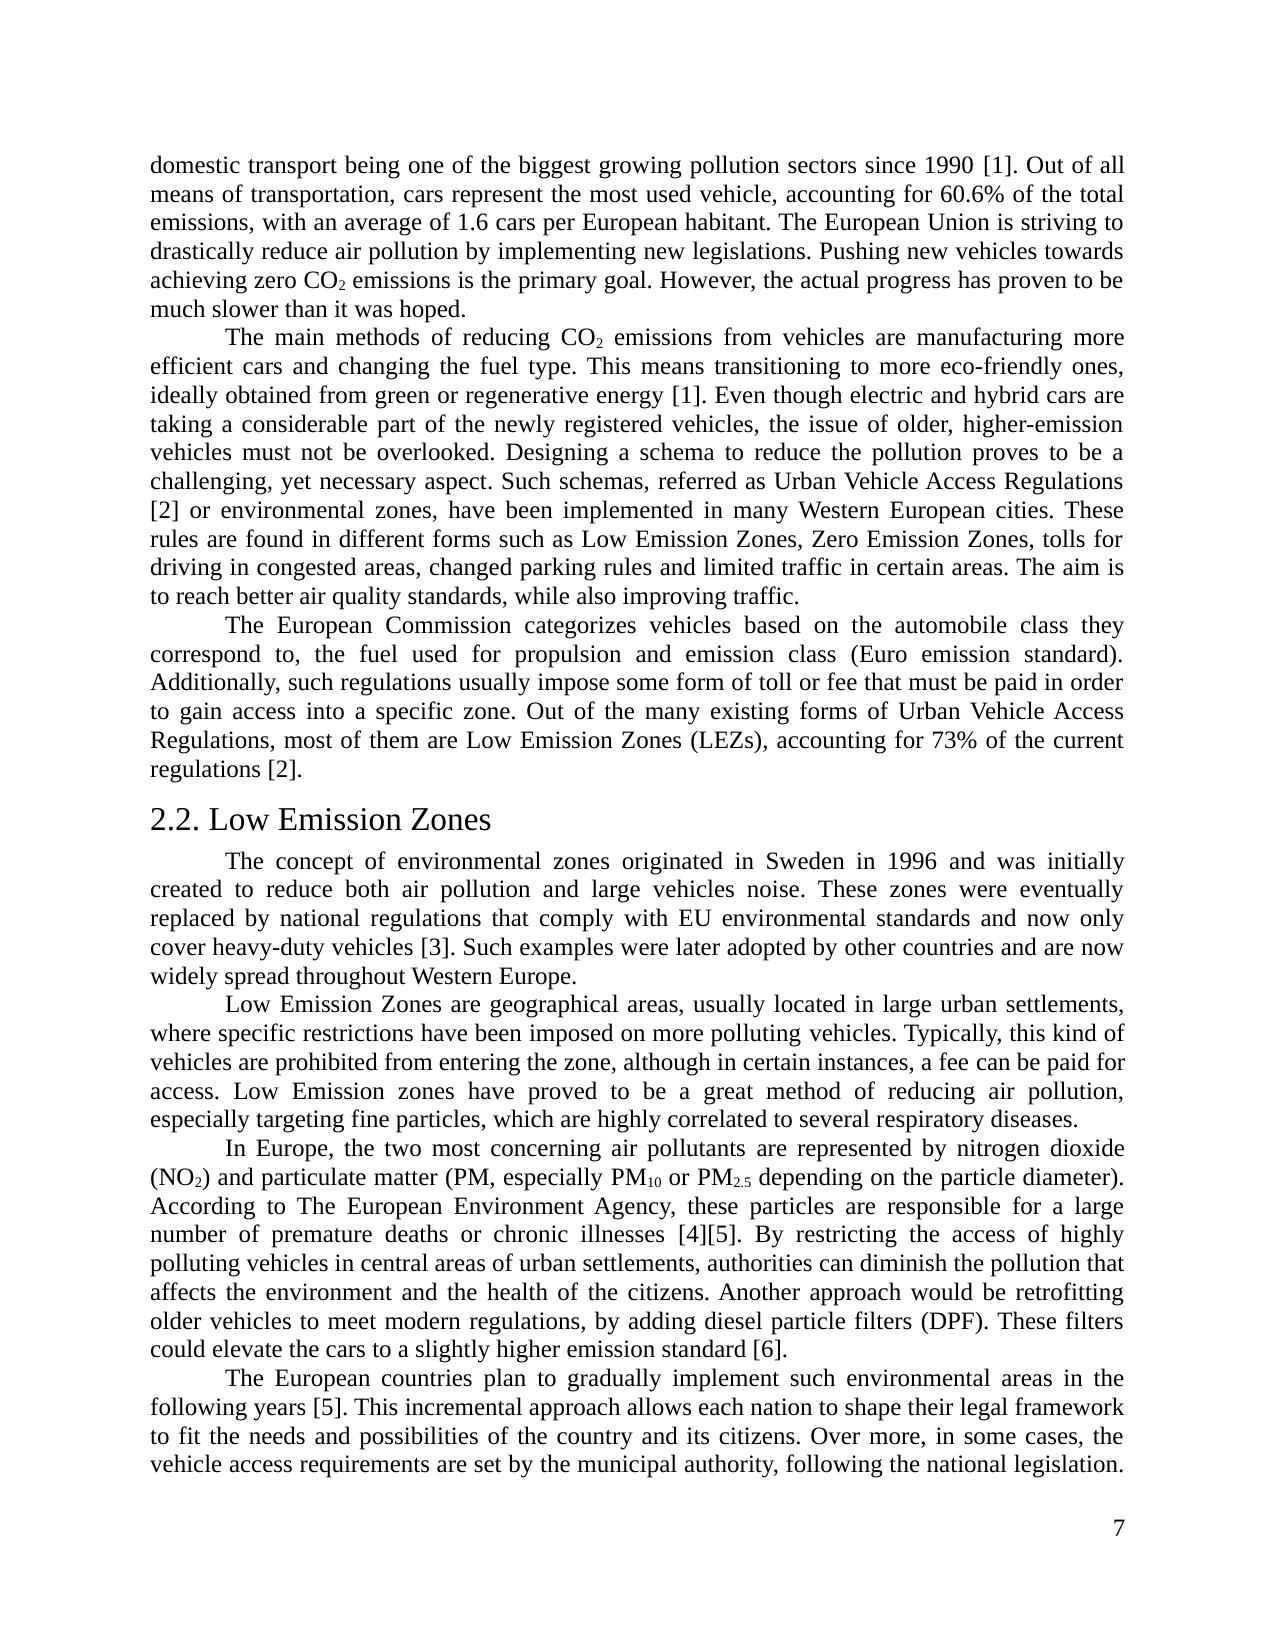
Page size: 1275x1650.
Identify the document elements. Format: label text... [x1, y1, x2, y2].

text The main methods of reducing CO2 emissions from vehicles are manufacturing more efficient cars and changing the fuel type. This means transitioning to more eco-friendly ones, ideally obtained from green or regenerative energy [1]. Even though electric and hybrid cars are taking a considerable part of the newly registered vehicles, the issue of older, higher-emission vehicles must not be overlooked. Designing a schema to reduce the pollution proves to be a challenging, yet necessary aspect. Such schemas, referred as Urban Vehicle Access Regulations [2] or environmental zones, have been implemented in many Western European cities. These rules are found in different forms such as Low Emission Zones, Zero Emission Zones, tolls for driving in congested areas, changed parking rules and limited traffic in certain areas. The aim is to reach better air quality standards, while also improving traffic. [150, 322, 1125, 610]
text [150, 150, 1125, 322]
subtitle 2.2. Low Emission Zones [150, 799, 1125, 837]
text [150, 1363, 1125, 1478]
text The European Commission categorizes vehicles based on the automobile class they correspond to, the fuel used for propulsion and emission class (Euro emission standard). Additionally, such regulations usually impose some form of toll or fee that must be paid in order to gain access into a specific zone. Out of the many existing forms of Urban Vehicle Access Regulations, most of them are Low Emission Zones (LEZs), accounting for 73% of the current regulations [2]. [150, 610, 1125, 782]
text The concept of environmental zones originated in Sweden in 1996 and was initially created to reduce both air pollution and large vehicles noise. These zones were eventually replaced by national regulations that comply with EU environmental standards and now only cover heavy-duty vehicles [3]. Such examples were later adopted by other countries and are now widely spread throughout Western Europe. [150, 846, 1125, 989]
text Low Emission Zones are geographical areas, usually located in large urban settlements, where specific restrictions have been imposed on more polluting vehicles. Typically, this kind of vehicles are prohibited from entering the zone, although in certain instances, a fee can be paid for access. Low Emission zones have proved to be a great method of reducing air pollution, especially targeting fine particles, which are highly correlated to several respiratory diseases. [150, 989, 1125, 1133]
text In Europe, the two most concerning air pollutants are represented by nitrogen dioxide (NO2) and particulate matter (PM, especially PM10 or PM2.5 depending on the particle diameter). According to The European Environment Agency, these particles are responsible for a large number of premature deaths or chronic illnesses [4][5]. By restricting the access of highly polluting vehicles in central areas of urban settlements, authorities can diminish the pollution that affects the environment and the health of the citizens. Another approach would be retrofitting older vehicles to meet modern regulations, by adding diesel particle filters (DPF). These filters could elevate the cars to a slightly higher emission standard [6]. [150, 1133, 1125, 1363]
